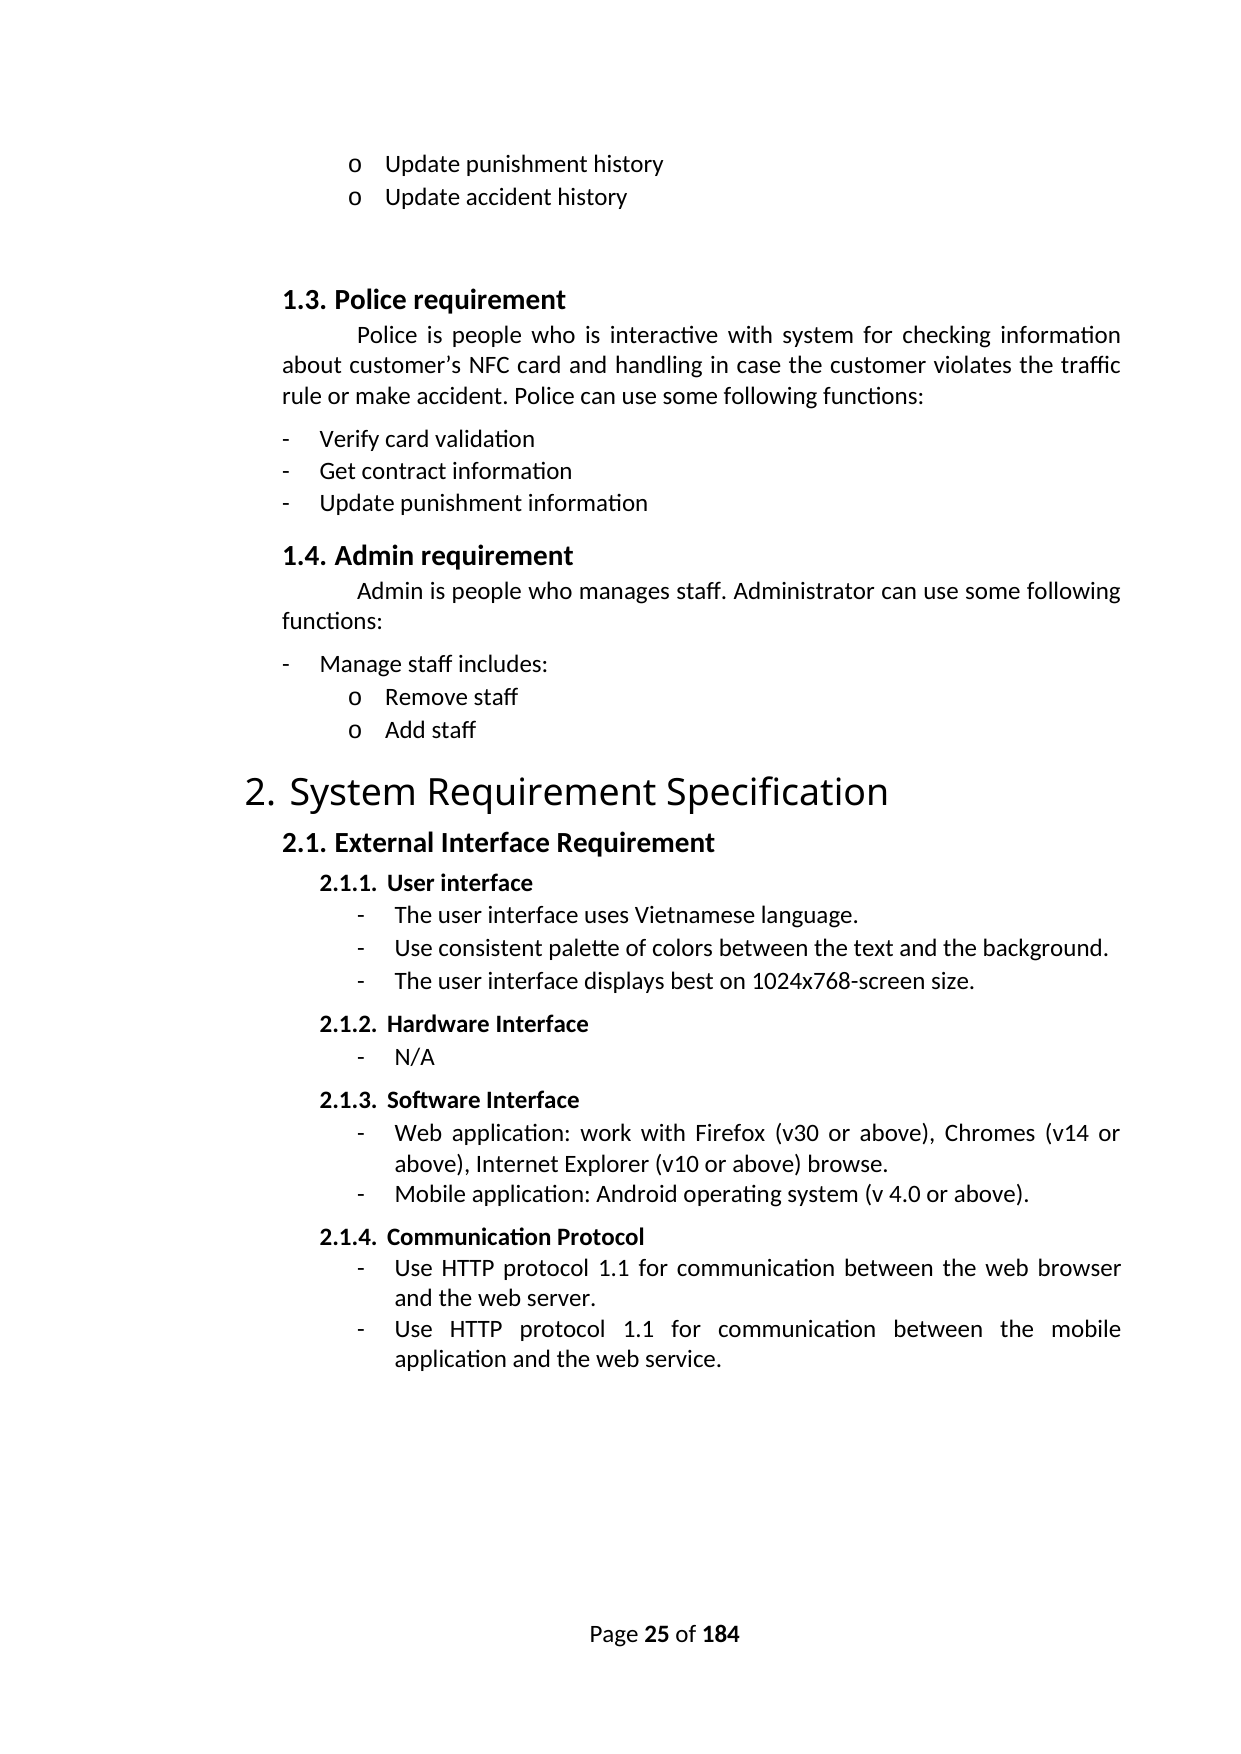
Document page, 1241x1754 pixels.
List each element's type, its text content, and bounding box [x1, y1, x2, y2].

subtitle External Interface Requirement [282, 824, 1122, 860]
subtitle Hardware Interface [319, 1008, 1122, 1039]
list The user interface displays best on 1024x768-screen size. [357, 965, 1122, 996]
list Update punishment history [347, 148, 1122, 179]
list Web application: work with Firefox (v30 or above), Chromes (v14 or above), Internet Explorer (v10 or above) browse. [357, 1117, 1122, 1178]
subtitle User interface [319, 867, 1122, 897]
list Use HTTP protocol 1.1 for communication between the mobile application and the web service. [357, 1313, 1122, 1374]
subtitle Admin requirement [282, 537, 1122, 572]
text Admin is people who manages staff. Administrator can use some following functions: [282, 575, 1122, 636]
subtitle System Requirement Specification [244, 765, 1122, 816]
list Verify card validation [282, 423, 1122, 453]
list Use consistent palette of colors between the text and the background. [357, 932, 1122, 963]
list Get contract information [282, 455, 1122, 486]
subtitle Communication Protocol [319, 1221, 1122, 1252]
list Use HTTP protocol 1.1 for communication between the web browser and the web server. [357, 1252, 1122, 1313]
list N/A [357, 1041, 1122, 1072]
list Update accident history [347, 181, 1122, 213]
list The user interface uses Vietnamese language. [357, 899, 1122, 930]
text Police is people who is interactive with system for checking information about customer’s NFC card and handling in case the customer violates the traffic rule or make accident. Police can use some following functions: [282, 319, 1122, 411]
subtitle Police requirement [282, 281, 1122, 317]
list Add staff [347, 714, 1122, 746]
list Update punishment information [282, 488, 1122, 518]
list Remove staff [347, 681, 1122, 713]
list Manage staff includes: [282, 648, 1122, 679]
subtitle Software Interface [319, 1084, 1122, 1115]
list Mobile application: Android operating system (v 4.0 or above). [357, 1178, 1122, 1209]
